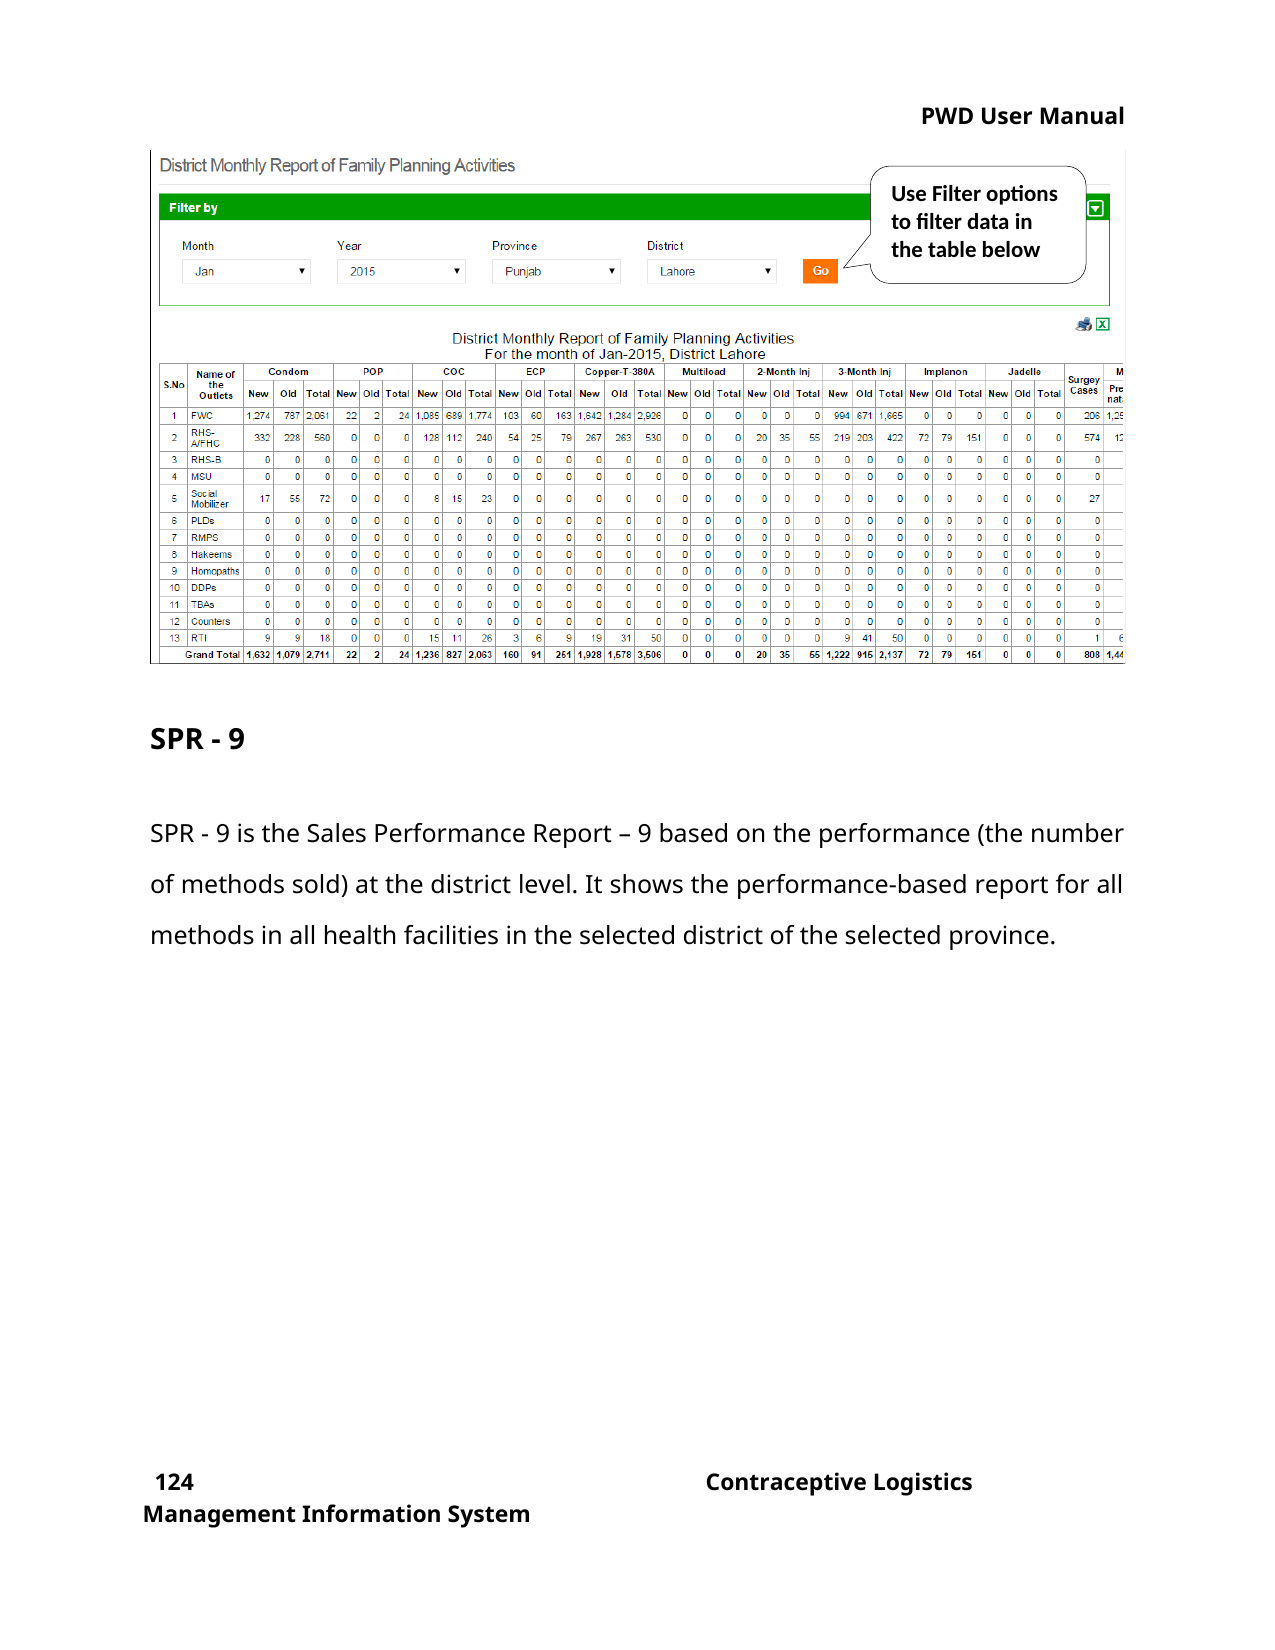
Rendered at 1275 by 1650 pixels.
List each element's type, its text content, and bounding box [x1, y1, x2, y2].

picture [150, 150, 1125, 664]
subtitle SPR - 9 [150, 718, 1125, 758]
text SPR - 9 is the Sales Performance Report – 9 based on the performance (the number of methods sold) at the district level. It shows the performance-based report for all methods in all health facilities in the selected district of the selected province. [150, 815, 1125, 951]
